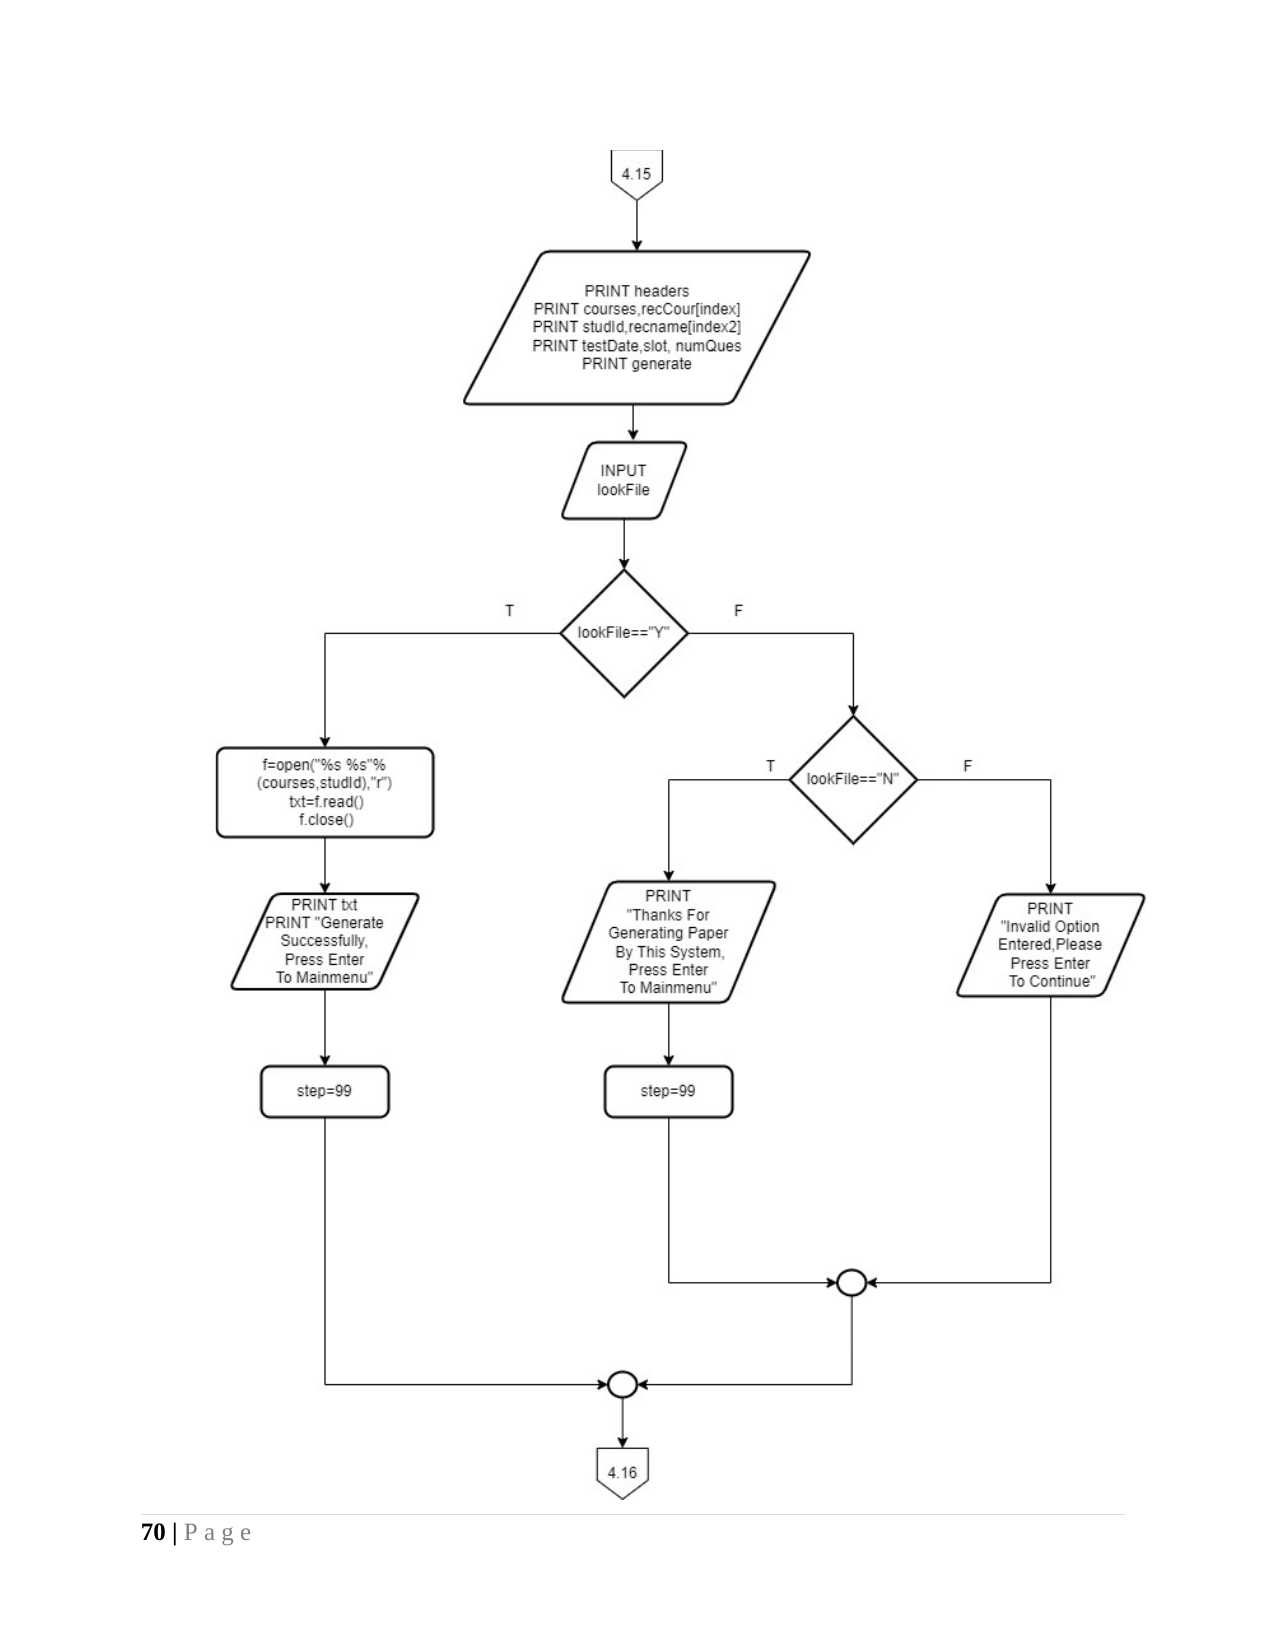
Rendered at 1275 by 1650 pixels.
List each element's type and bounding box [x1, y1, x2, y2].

picture [215, 150, 1147, 1500]
